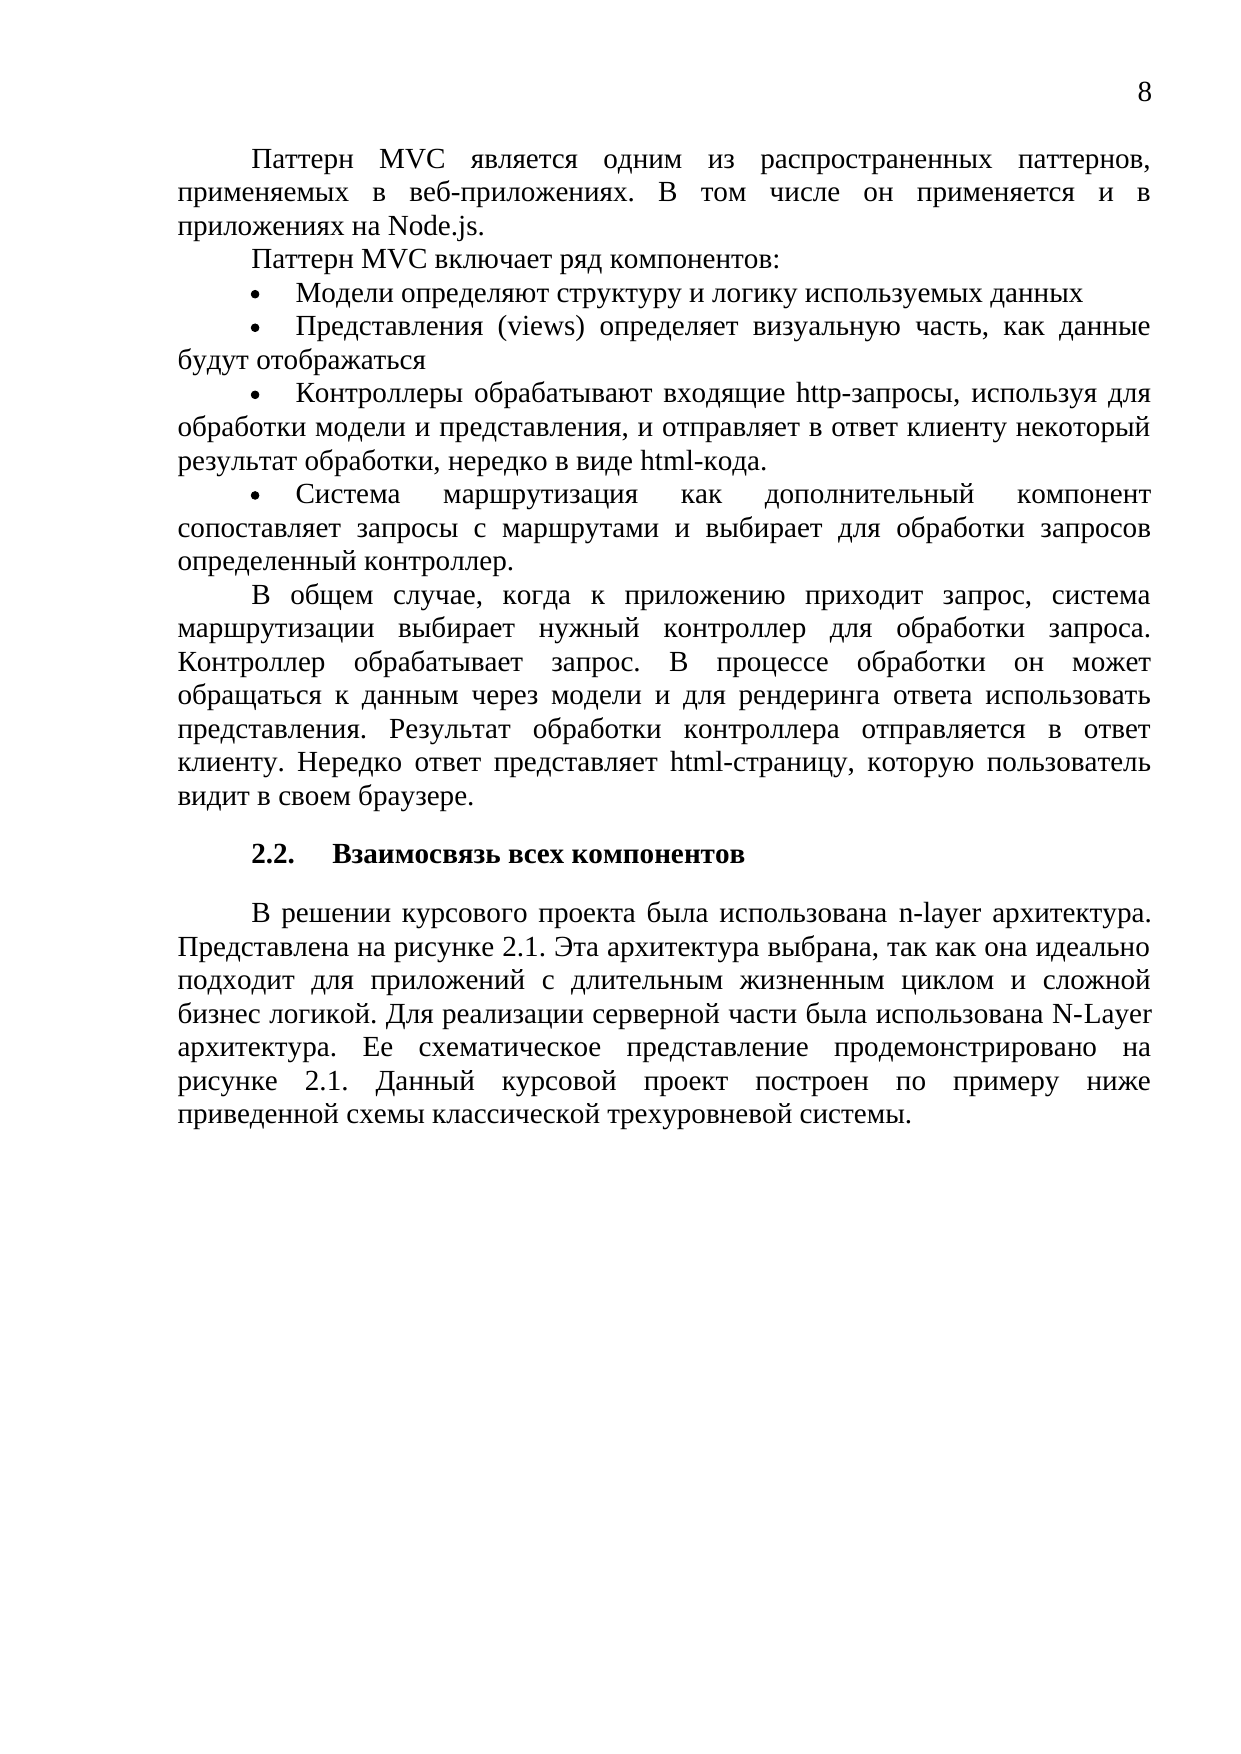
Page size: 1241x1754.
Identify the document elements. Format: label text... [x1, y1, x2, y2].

text Паттерн MVC включает ряд компонентов: [177, 241, 1152, 275]
text В общем случае, когда к приложению приходит запрос, система маршрутизации выбирает нужный контроллер для обработки запроса. Контроллер обрабатывает запрос. В процессе обработки он может обращаться к данным через модели и для рендеринга ответа использовать представления. Результат обработки контроллера отправляется в ответ клиенту. Нередко ответ представляет html-страницу, которую пользователь видит в своем браузере. [177, 577, 1152, 812]
list Система маршрутизация как дополнительный компонент сопоставляет запросы с маршрутами и выбирает для обработки запросов определенный контроллер. [177, 476, 1152, 577]
subtitle Взаимосвязь всех компонентов [177, 837, 1152, 870]
list Модели определяют структуру и логику используемых данных [177, 275, 1152, 308]
list Представления (views) определяет визуальную часть, как данные будут отображаться [177, 308, 1152, 376]
list В решении курсового проекта была использована n-layer архитектура. Представлена на рисунке 2.1. Эта архитектура выбрана, так как она идеально подходит для приложений с длительным жизненным циклом и сложной бизнес логикой. Для реализации серверной части была использована N-Layer архитектура. Ее схематическое представление продемонстрировано на рисунке 2.1. Данный курсовой проект построен по примеру ниже приведенной схемы классической трехуровневой системы. [177, 895, 1152, 1130]
list Контроллеры обрабатывают входящие http-запросы, используя для обработки модели и представления, и отправляет в ответ клиенту некоторый результат обработки, нередко в виде html-кода. [177, 376, 1152, 476]
text Паттерн MVC является одним из распространенных паттернов, применяемых в веб-приложениях. В том числе он применяется и в приложениях на Node.js. [177, 141, 1152, 241]
